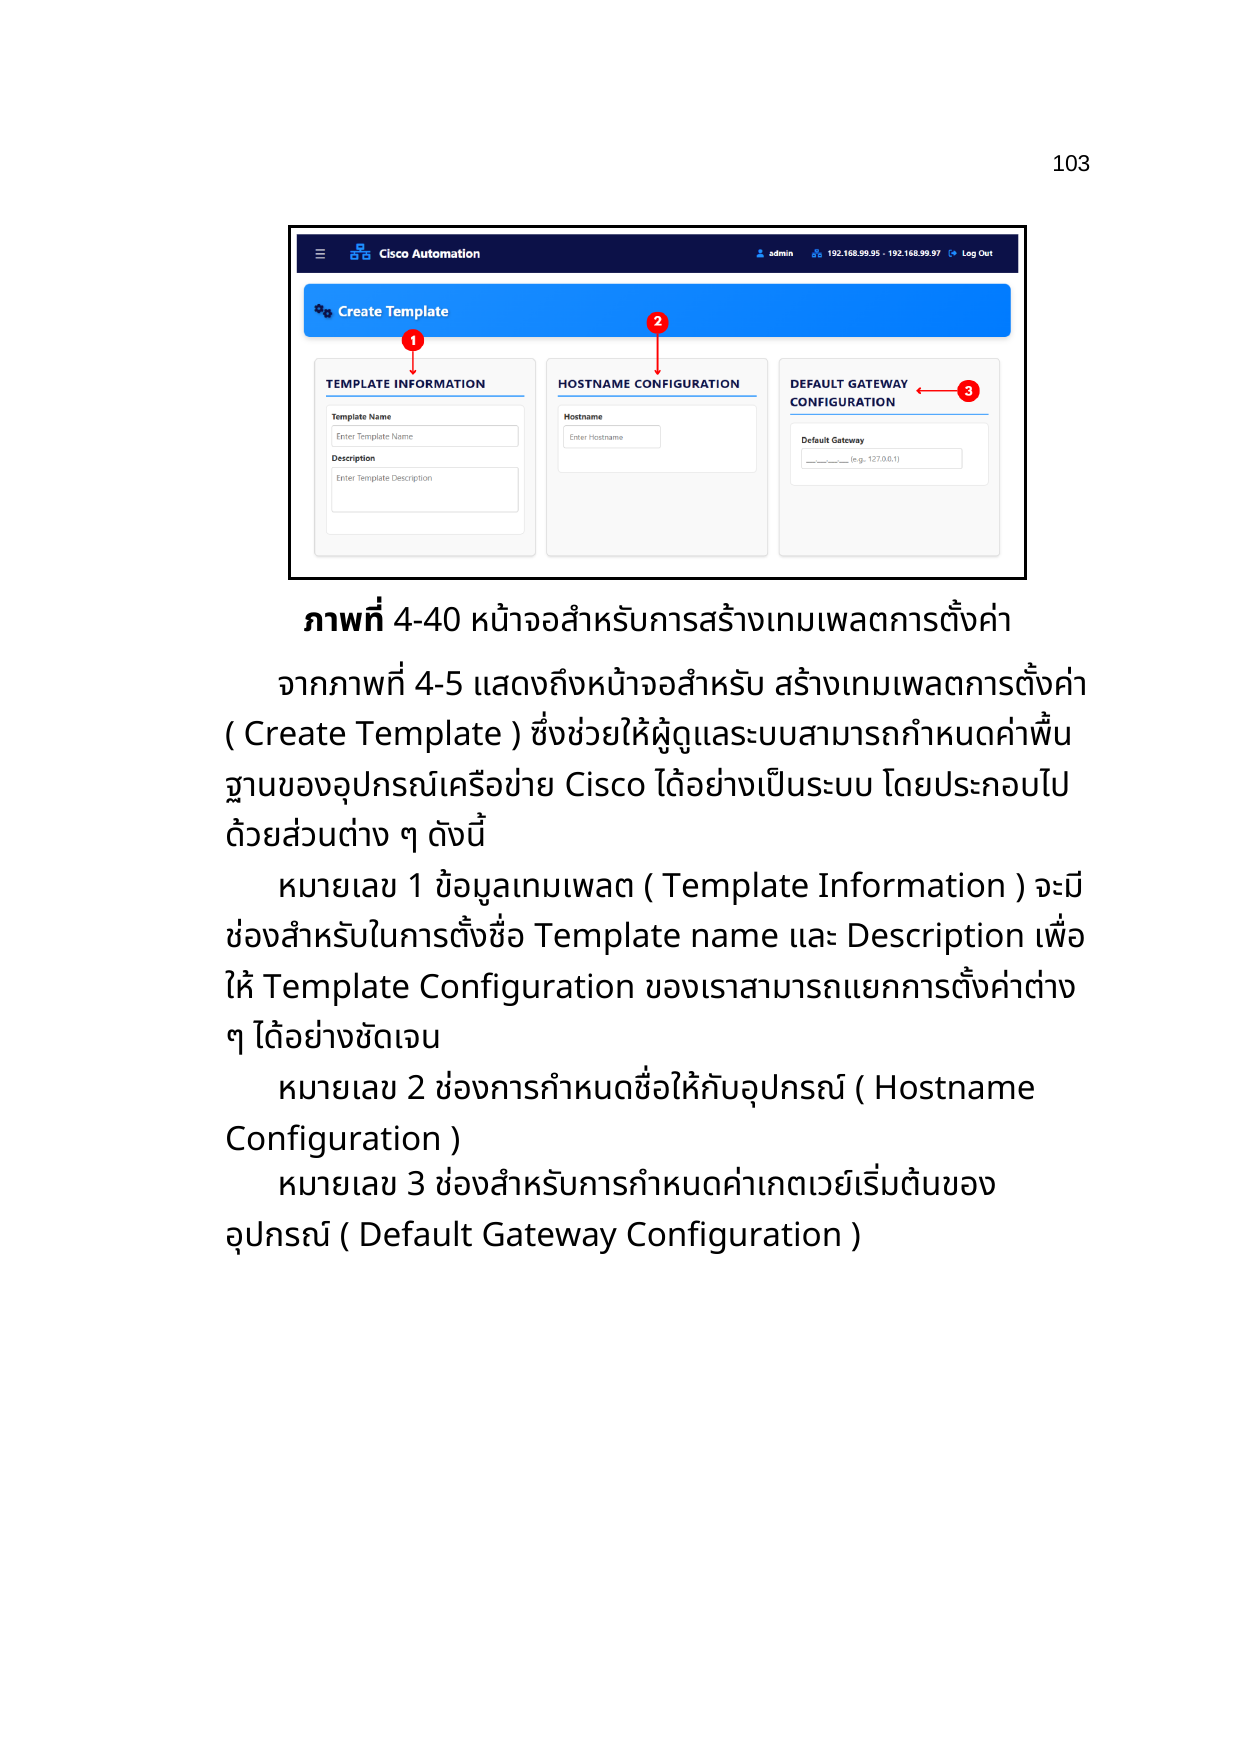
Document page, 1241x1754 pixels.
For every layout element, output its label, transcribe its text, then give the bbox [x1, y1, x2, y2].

text หมายเลข 2 ช่องการกำหนดชื่อให้กับอุปกรณ์ ( Hostname Configuration ) [225, 1064, 1090, 1160]
text จากภาพที่ 4-5 แสดงถึงหน้าจอสำหรับ สร้างเทมเพลตการตั้งค่า ( Create Template ) ซึ่งช่วยให้ผู้ดูแลระบบสามารถกำหนดค่าพื้นฐานของอุปกรณ์เครือข่าย Cisco ได้อย่างเป็นระบบ โดยประกอบไปด้วยส่วนต่าง ๆ ดังนี้ [225, 659, 1090, 862]
picture [291, 228, 1024, 577]
text หมายเลข 1 ข้อมูลเทมเพลต ( Template Information ) จะมีช่องสำหรับในการตั้งชื่อ Template name และ Description เพื่อให้ Template Configuration ของเราสามารถแยกการตั้งค่าต่าง ๆ ได้อย่างชัดเจน [225, 862, 1090, 1064]
text หมายเลข 3 ช่องสำหรับการกำหนดค่าเกตเวย์เริ่มต้นของอุปกรณ์ ( Default Gateway Configuration ) [225, 1160, 1090, 1261]
